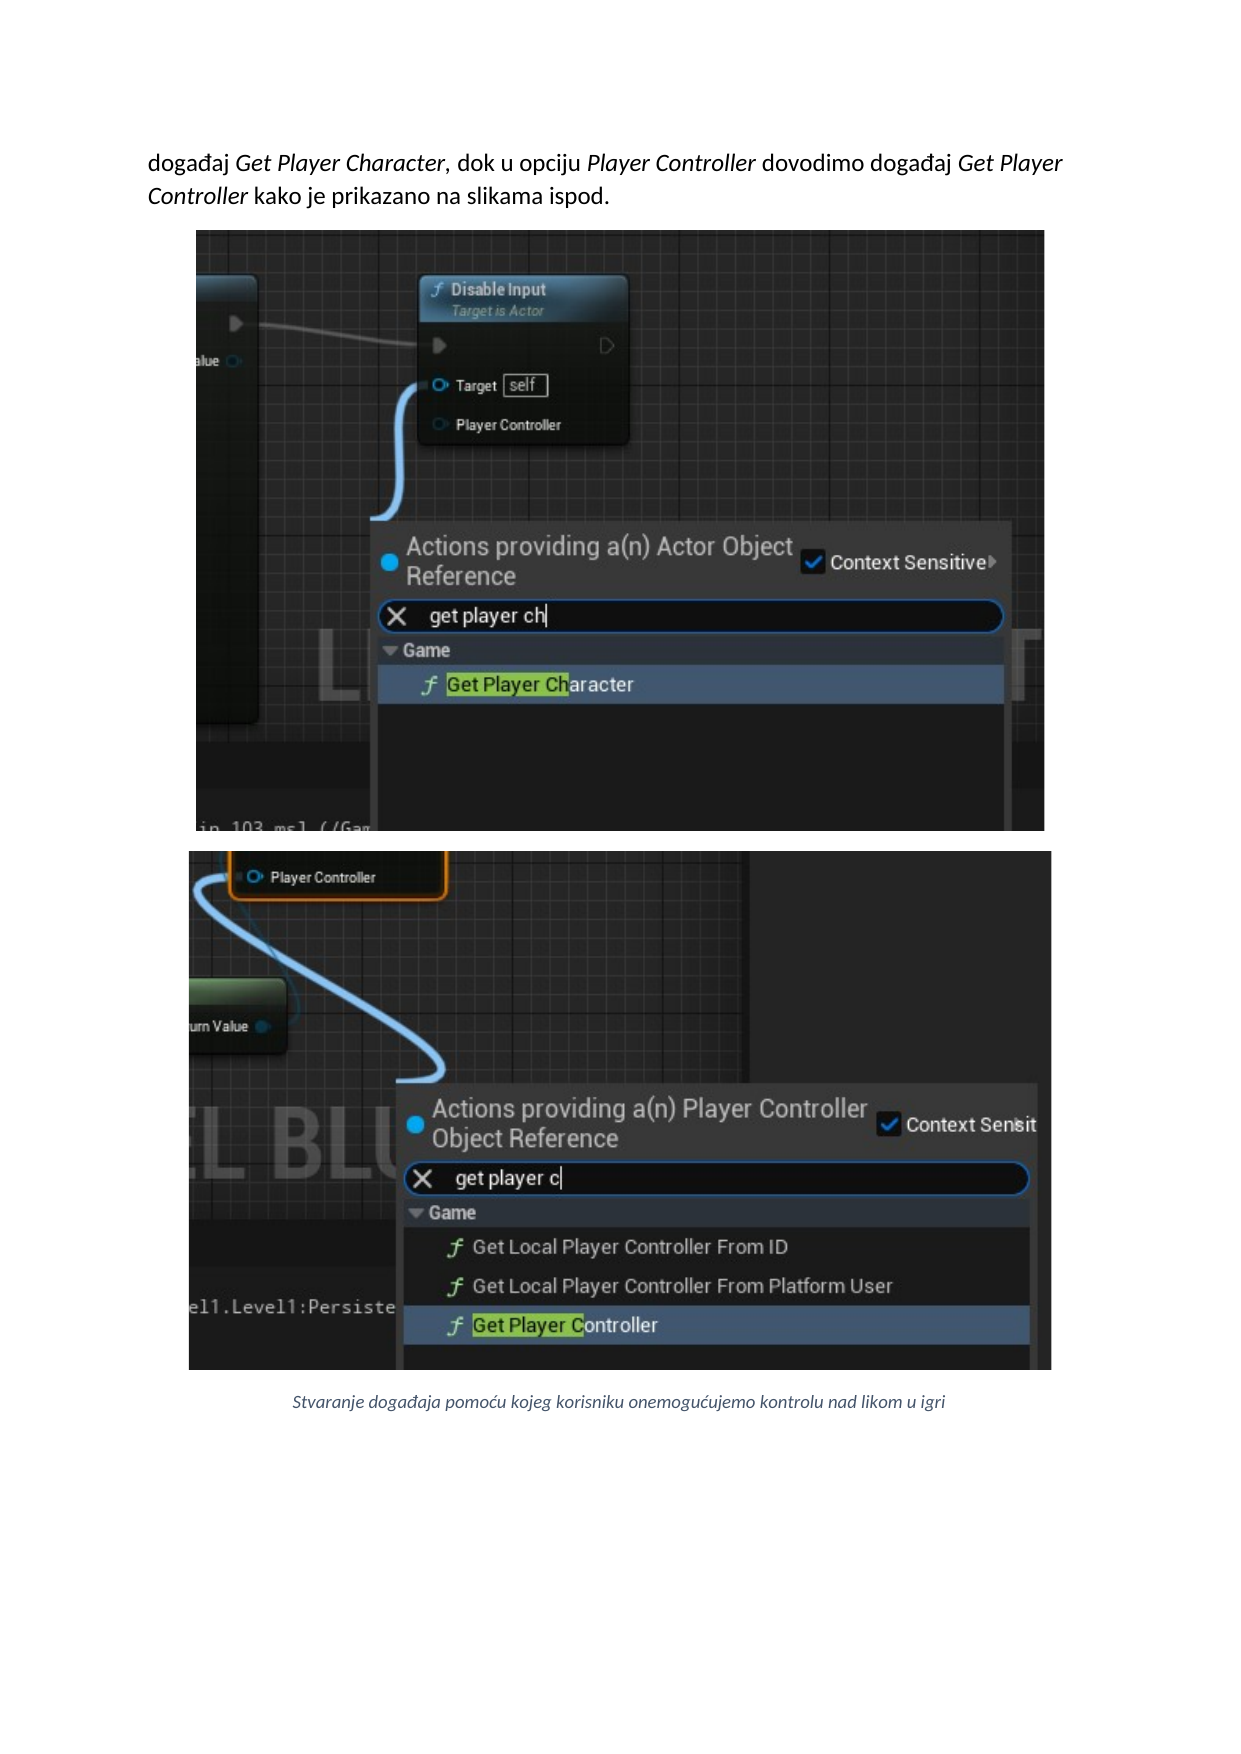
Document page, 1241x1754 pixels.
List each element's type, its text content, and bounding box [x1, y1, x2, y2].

picture [196, 230, 1045, 831]
text Stvaranje događaja pomoću kojeg korisniku onemogućujemo kontrolu nad likom u igri [148, 1391, 1093, 1413]
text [148, 148, 1093, 211]
picture [188, 851, 1052, 1370]
